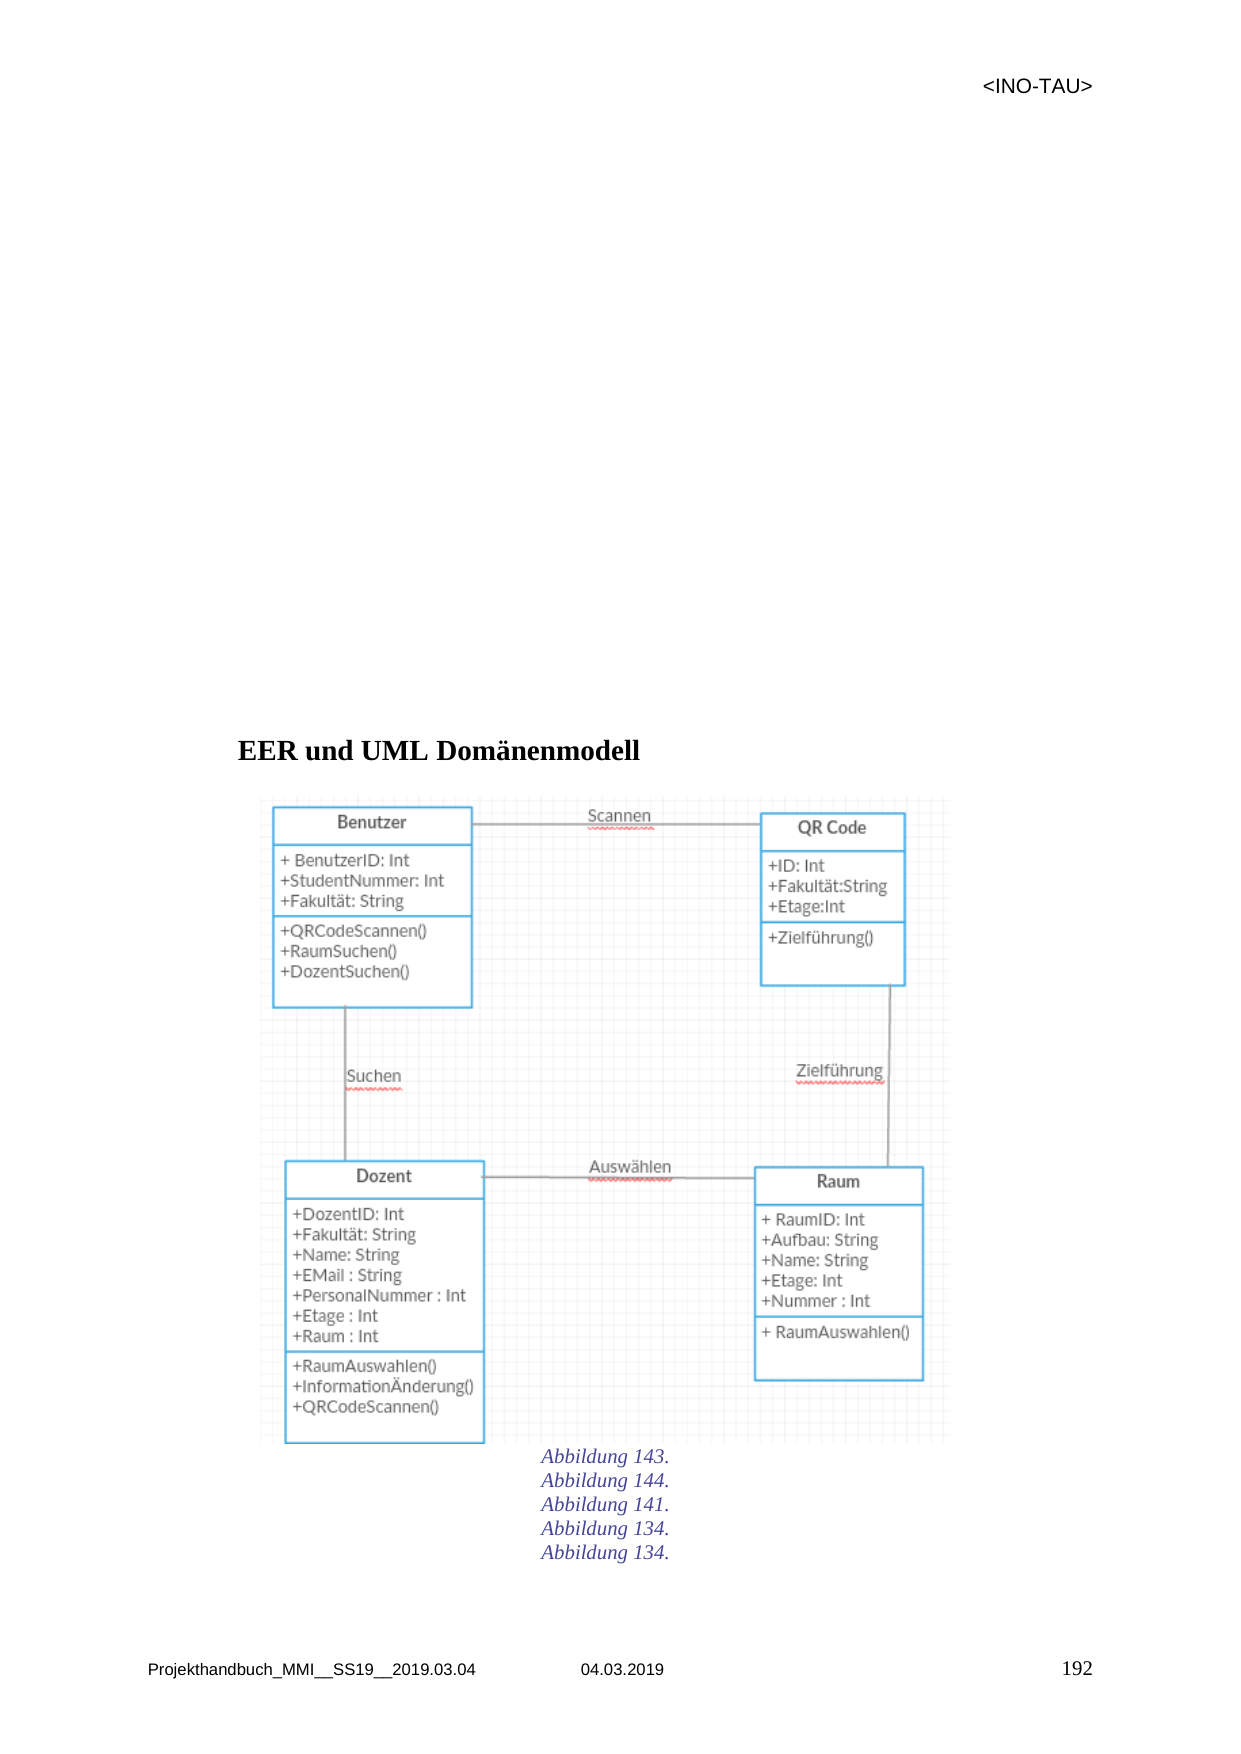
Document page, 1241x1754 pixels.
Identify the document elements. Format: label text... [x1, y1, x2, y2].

text Abbildung 134. [148, 1540, 1063, 1564]
picture [260, 796, 951, 1444]
text Abbildung 144. [148, 1468, 1063, 1492]
subtitle EER und UML Domänenmodell [238, 733, 1063, 767]
text Abbildung 141. [148, 1492, 1063, 1516]
text Abbildung 143. [148, 1444, 1063, 1468]
text Abbildung 134. [148, 1516, 1063, 1540]
